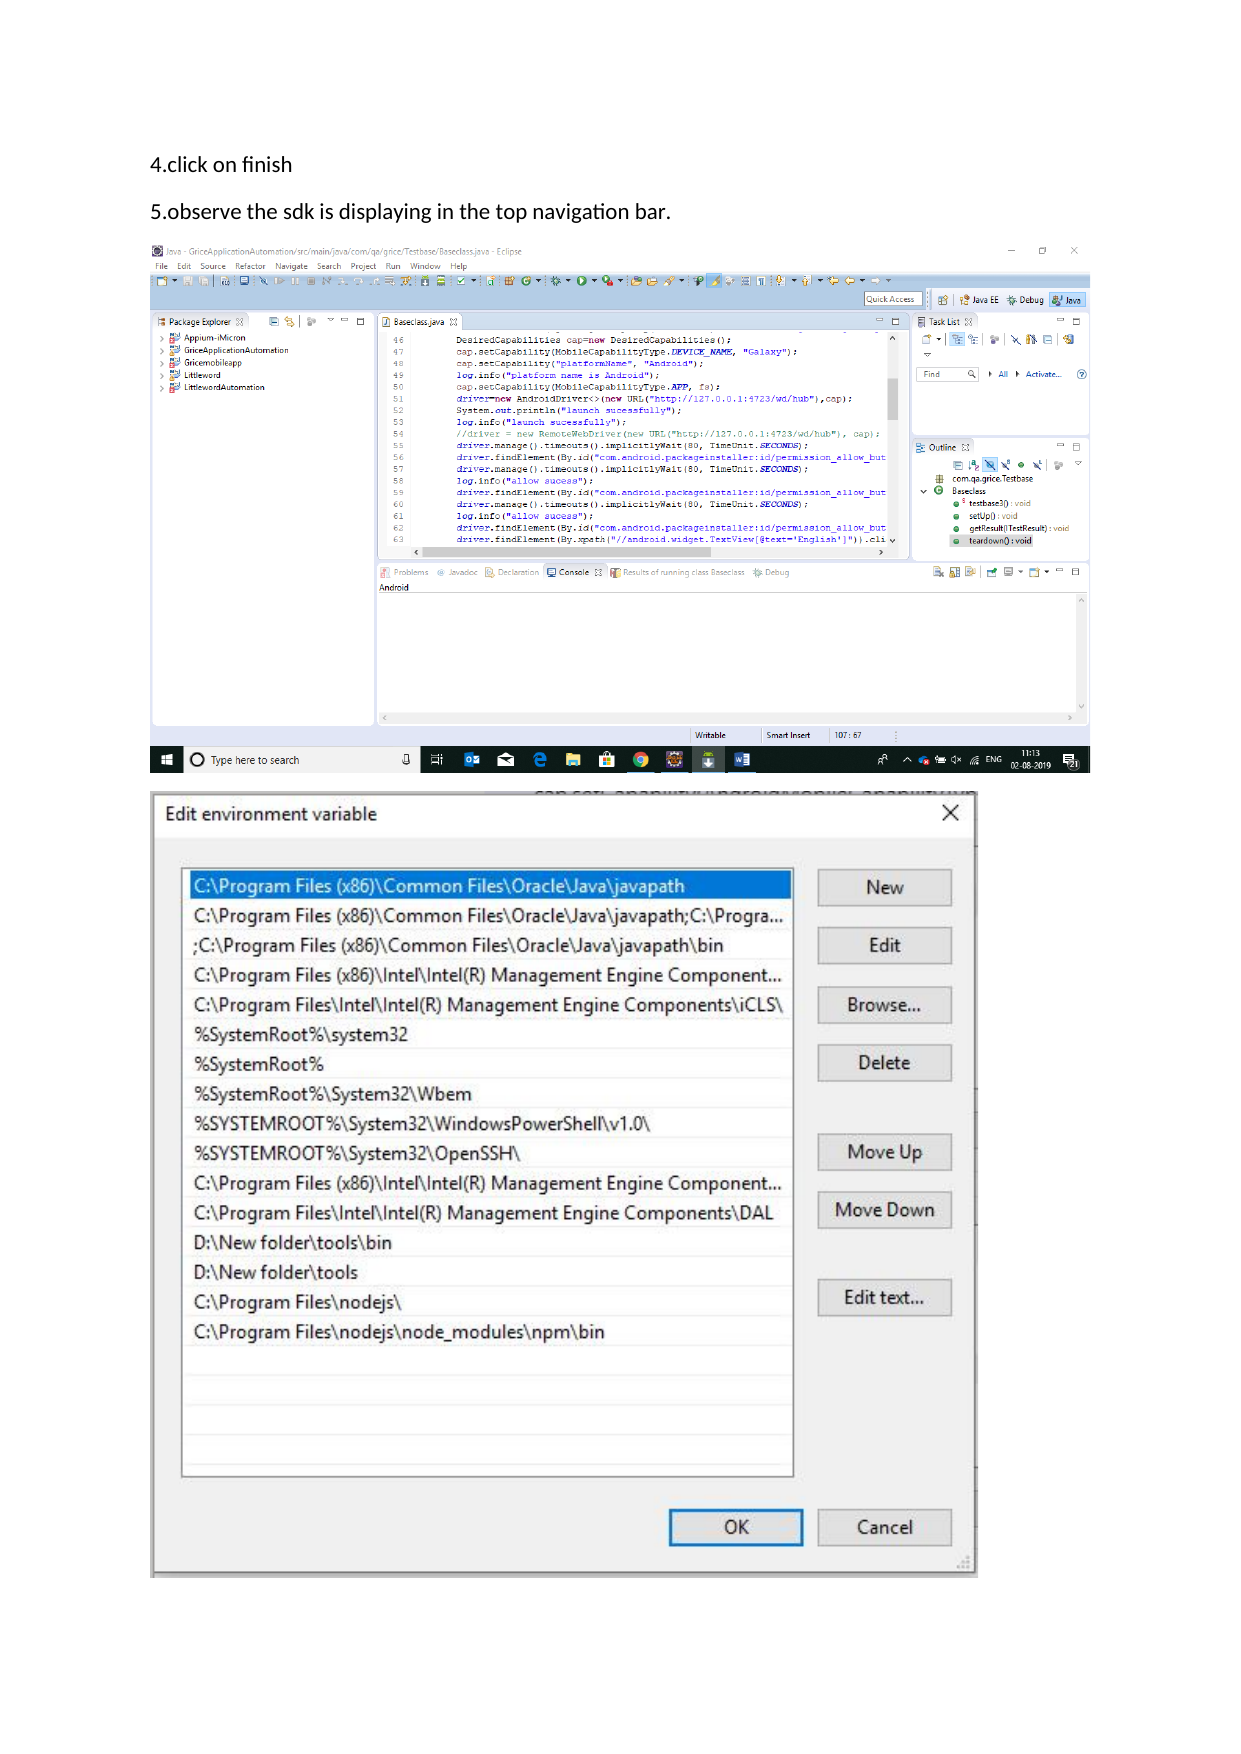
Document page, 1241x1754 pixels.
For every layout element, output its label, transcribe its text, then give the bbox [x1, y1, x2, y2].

text 5.observe the sdk is displaying in the top navigation bar. [150, 197, 1090, 225]
text 4.click on finish [150, 150, 1090, 178]
picture [150, 243, 1091, 773]
picture [150, 791, 979, 1578]
